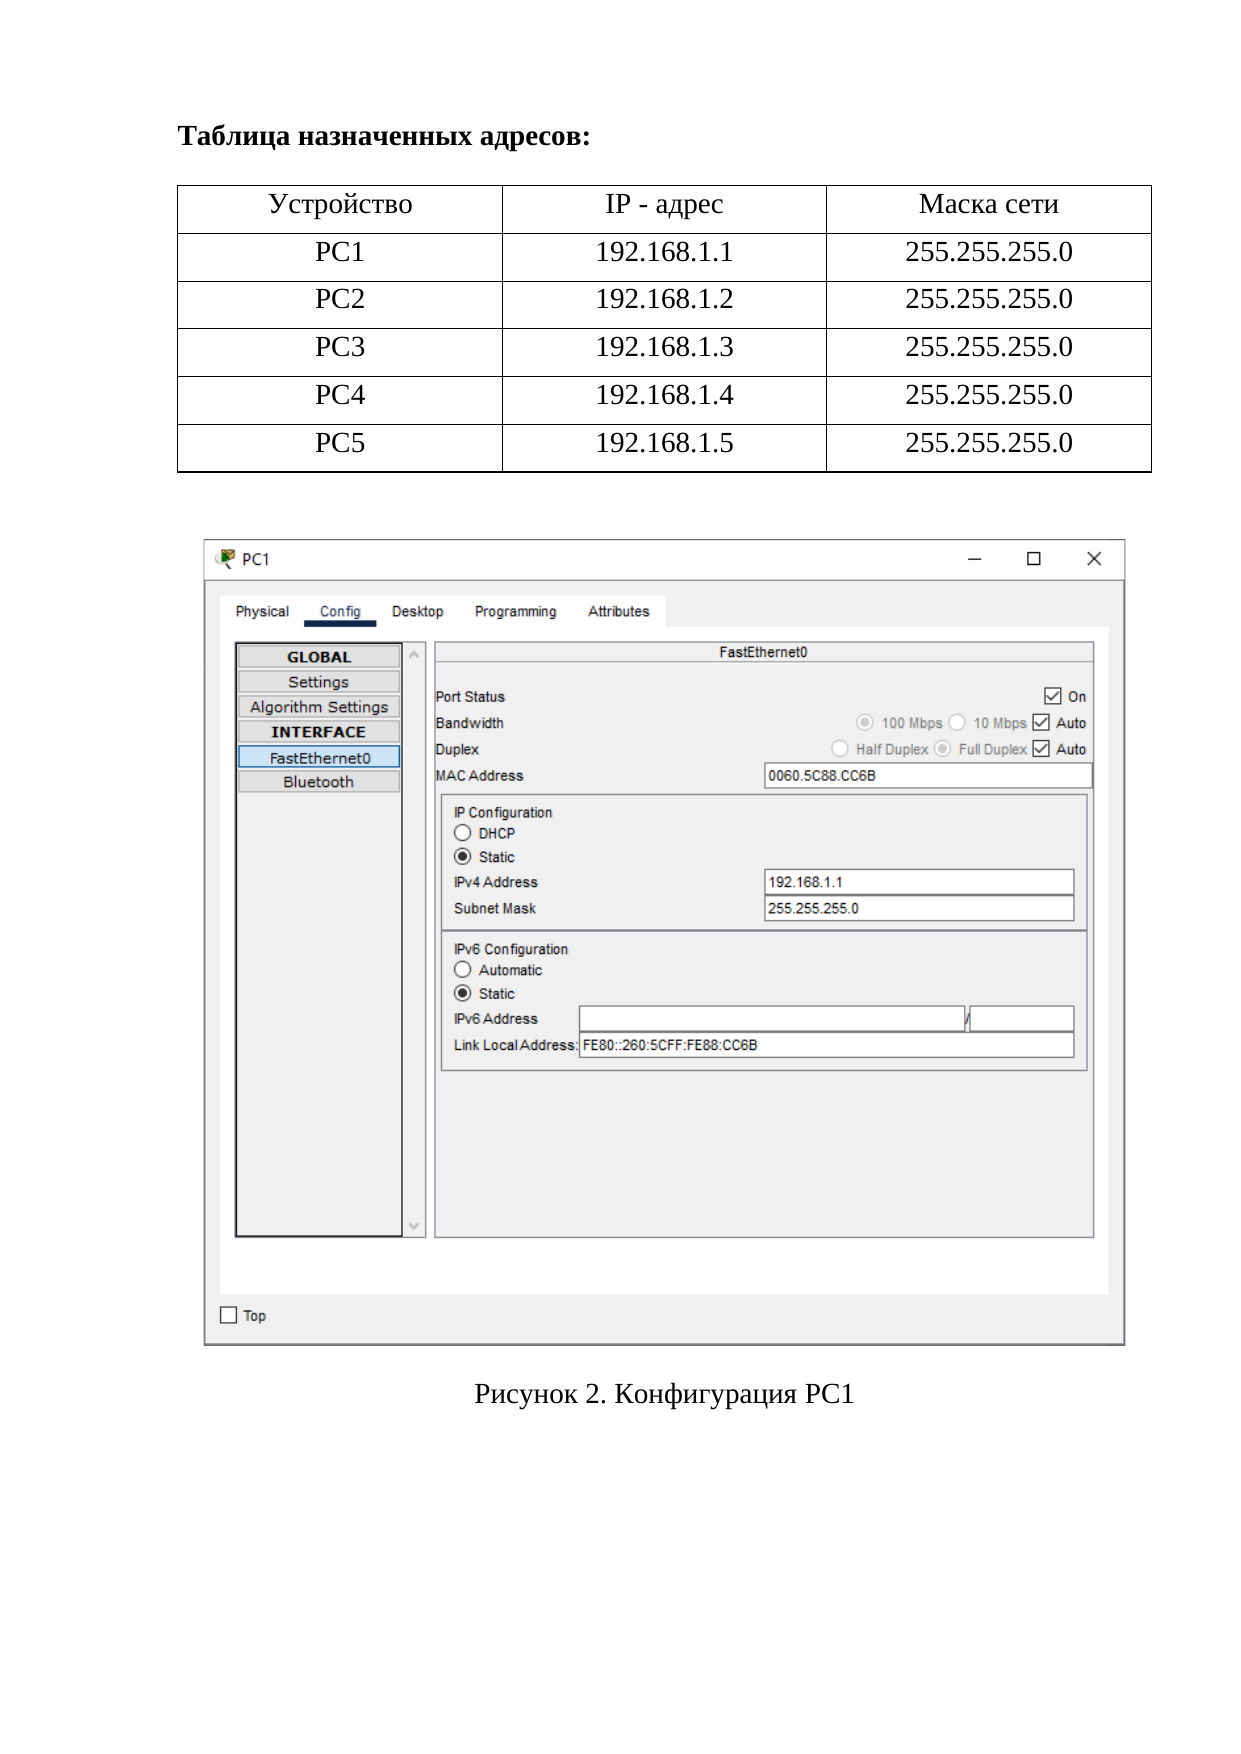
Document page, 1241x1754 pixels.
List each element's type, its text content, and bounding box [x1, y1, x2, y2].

table_cell 192.168.1.3 [503, 329, 826, 376]
table_cell PC2 [178, 282, 502, 328]
table_header Маска сети [827, 186, 1151, 233]
table_cell PC4 [178, 377, 502, 424]
table_cell 192.168.1.4 [503, 377, 826, 424]
table_cell 255.255.255.0 [827, 329, 1151, 376]
table_cell PC3 [178, 329, 502, 376]
text Таблица назначенных адресов: [177, 118, 1152, 152]
text Рисунок 2. Конфигурация PC1 [177, 1376, 1152, 1410]
table_cell 192.168.1.1 [503, 234, 826, 281]
table_header Устройство [178, 186, 502, 233]
table_cell PC5 [178, 425, 502, 471]
table_cell 255.255.255.0 [827, 282, 1151, 328]
table_cell 255.255.255.0 [827, 425, 1151, 471]
table_header IP - адрес [503, 186, 826, 233]
table_cell 255.255.255.0 [827, 234, 1151, 281]
table_cell 255.255.255.0 [827, 377, 1151, 424]
picture [203, 539, 1126, 1346]
table_cell PC1 [178, 234, 502, 281]
table_cell 192.168.1.5 [503, 425, 826, 471]
table_cell 192.168.1.2 [503, 282, 826, 328]
